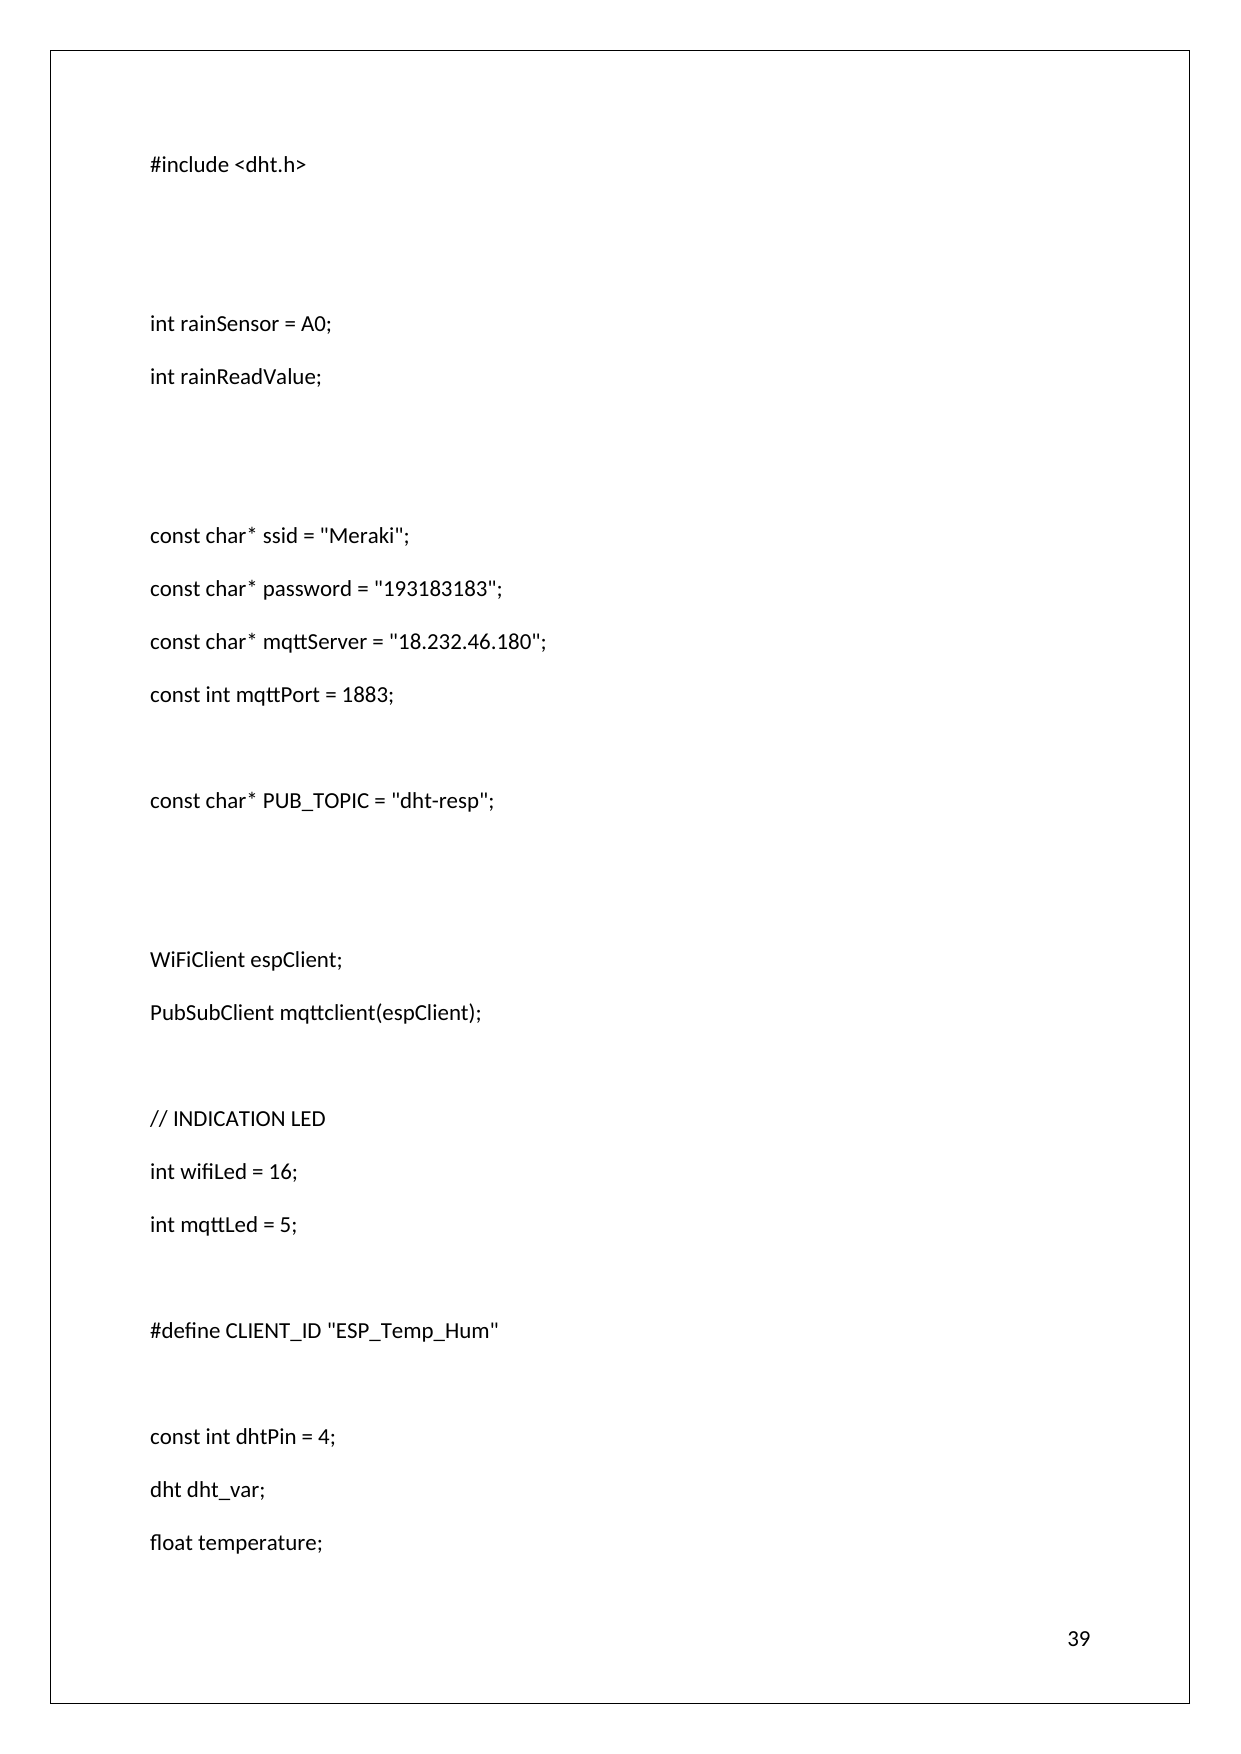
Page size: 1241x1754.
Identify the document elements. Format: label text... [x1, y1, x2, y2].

text const char* password = "193183183"; [150, 574, 1090, 602]
text float temperature; [150, 1528, 1090, 1557]
text WiFiClient espClient; [150, 945, 1090, 973]
text int wifiLed = 16; [150, 1157, 1090, 1185]
text // INDICATION LED [150, 1104, 1090, 1132]
text const int dhtPin = 4; [150, 1422, 1090, 1451]
text const char* mqttServer = "18.232.46.180"; [150, 627, 1090, 655]
text dht dht_var; [150, 1476, 1090, 1503]
text const char* ssid = "Meraki"; [150, 521, 1090, 549]
text const int mqttPort = 1883; [150, 680, 1090, 708]
text PubSubClient mqttclient(espClient); [150, 998, 1090, 1026]
text int mqttLed = 5; [150, 1210, 1090, 1238]
text const char* PUB_TOPIC = "dht-resp"; [150, 786, 1090, 814]
text int rainSensor = A0; [150, 309, 1090, 337]
text #include <dht.h> [150, 150, 1090, 178]
text int rainReadValue; [150, 362, 1090, 390]
text #define CLIENT_ID "ESP_Temp_Hum" [150, 1316, 1090, 1344]
